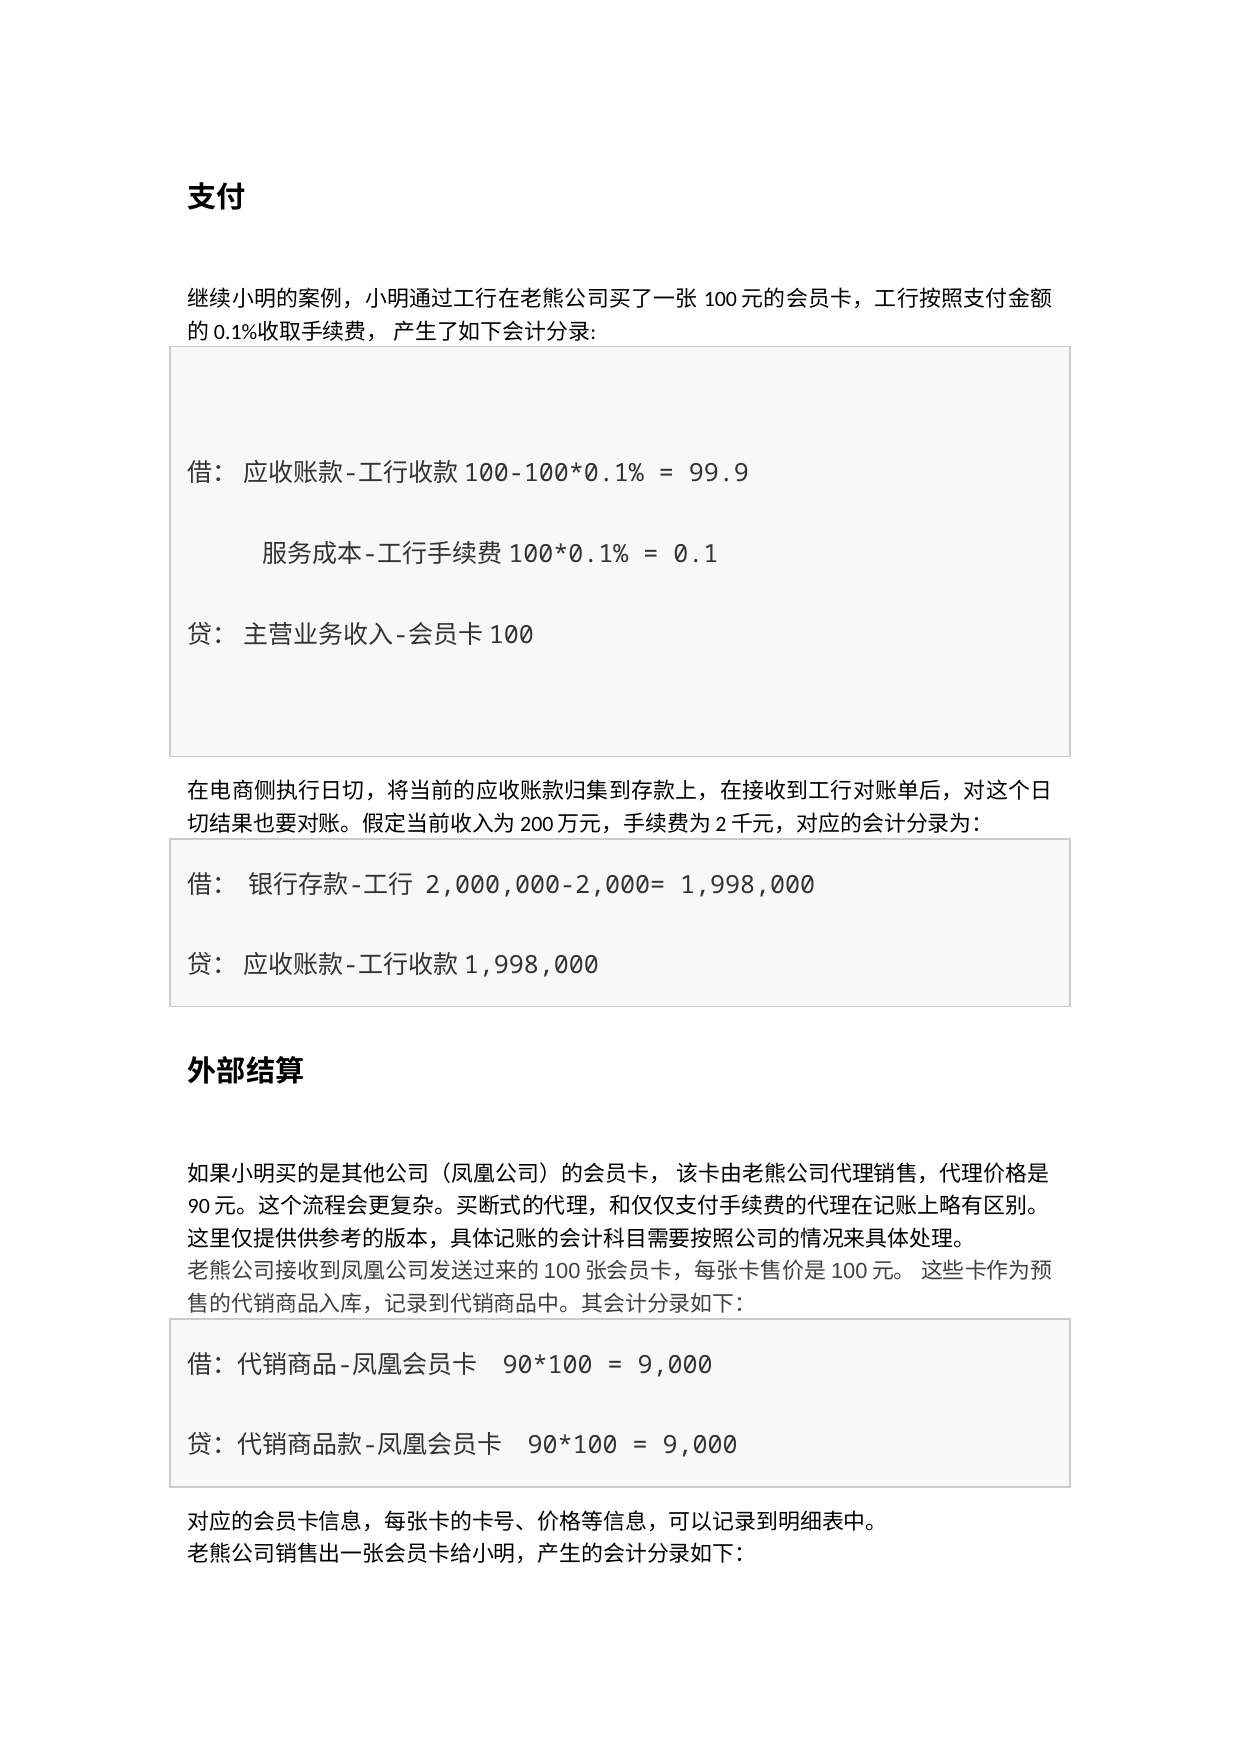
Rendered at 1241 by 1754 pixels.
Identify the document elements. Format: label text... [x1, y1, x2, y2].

text 贷： 主营业务收入-会员卡 100 [171, 588, 1069, 665]
text 老熊公司销售出一张会员卡给小明，产生的会计分录如下： [187, 1536, 1053, 1568]
text 借： 银行存款-工行 2,000,000-2,000= 1,998,000 [171, 840, 1069, 915]
text 贷：代销商品款-凤凰会员卡 90*100 = 9,000 [171, 1399, 1069, 1486]
text 对应的会员卡信息，每张卡的卡号、价格等信息，可以记录到明细表中。 [187, 1503, 1053, 1536]
text 借： 应收账款-工行收款 100-100*0.1% = 99.9 [171, 426, 1069, 503]
subtitle 支付 [187, 162, 1053, 227]
text 贷： 应收账款-工行收款 1,998,000 [171, 918, 1069, 1006]
text 继续小明的案例，小明通过工行在老熊公司买了一张100元的会员卡，工行按照支付金额的0.1%收取手续费， 产生了如下会计分录: [187, 281, 1053, 346]
text 在电商侧执行日切，将当前的应收账款归集到存款上，在接收到工行对账单后，对这个日切结果也要对账。假定当前收入为200万元，手续费为2千元，对应的会计分录为： [187, 773, 1053, 838]
text 如果小明买的是其他公司（凤凰公司）的会员卡， 该卡由老熊公司代理销售，代理价格是90元。这个流程会更复杂。买断式的代理，和仅仅支付手续费的代理在记账上略有区别。 这里仅提供供参考的版本，具体记账的会计科目需要按照公司的情况来具体处理。 [187, 1156, 1053, 1253]
subtitle 外部结算 [187, 1037, 1053, 1102]
text 老熊公司接收到凤凰公司发送过来的100张会员卡，每张卡售价是100元。 这些卡作为预售的代销商品入库，记录到代销商品中。其会计分录如下： [187, 1253, 1053, 1318]
text 借：代销商品-凤凰会员卡 90*100 = 9,000 [171, 1320, 1069, 1395]
text 服务成本-工行手续费 100*0.1% = 0.1 [171, 507, 1069, 584]
